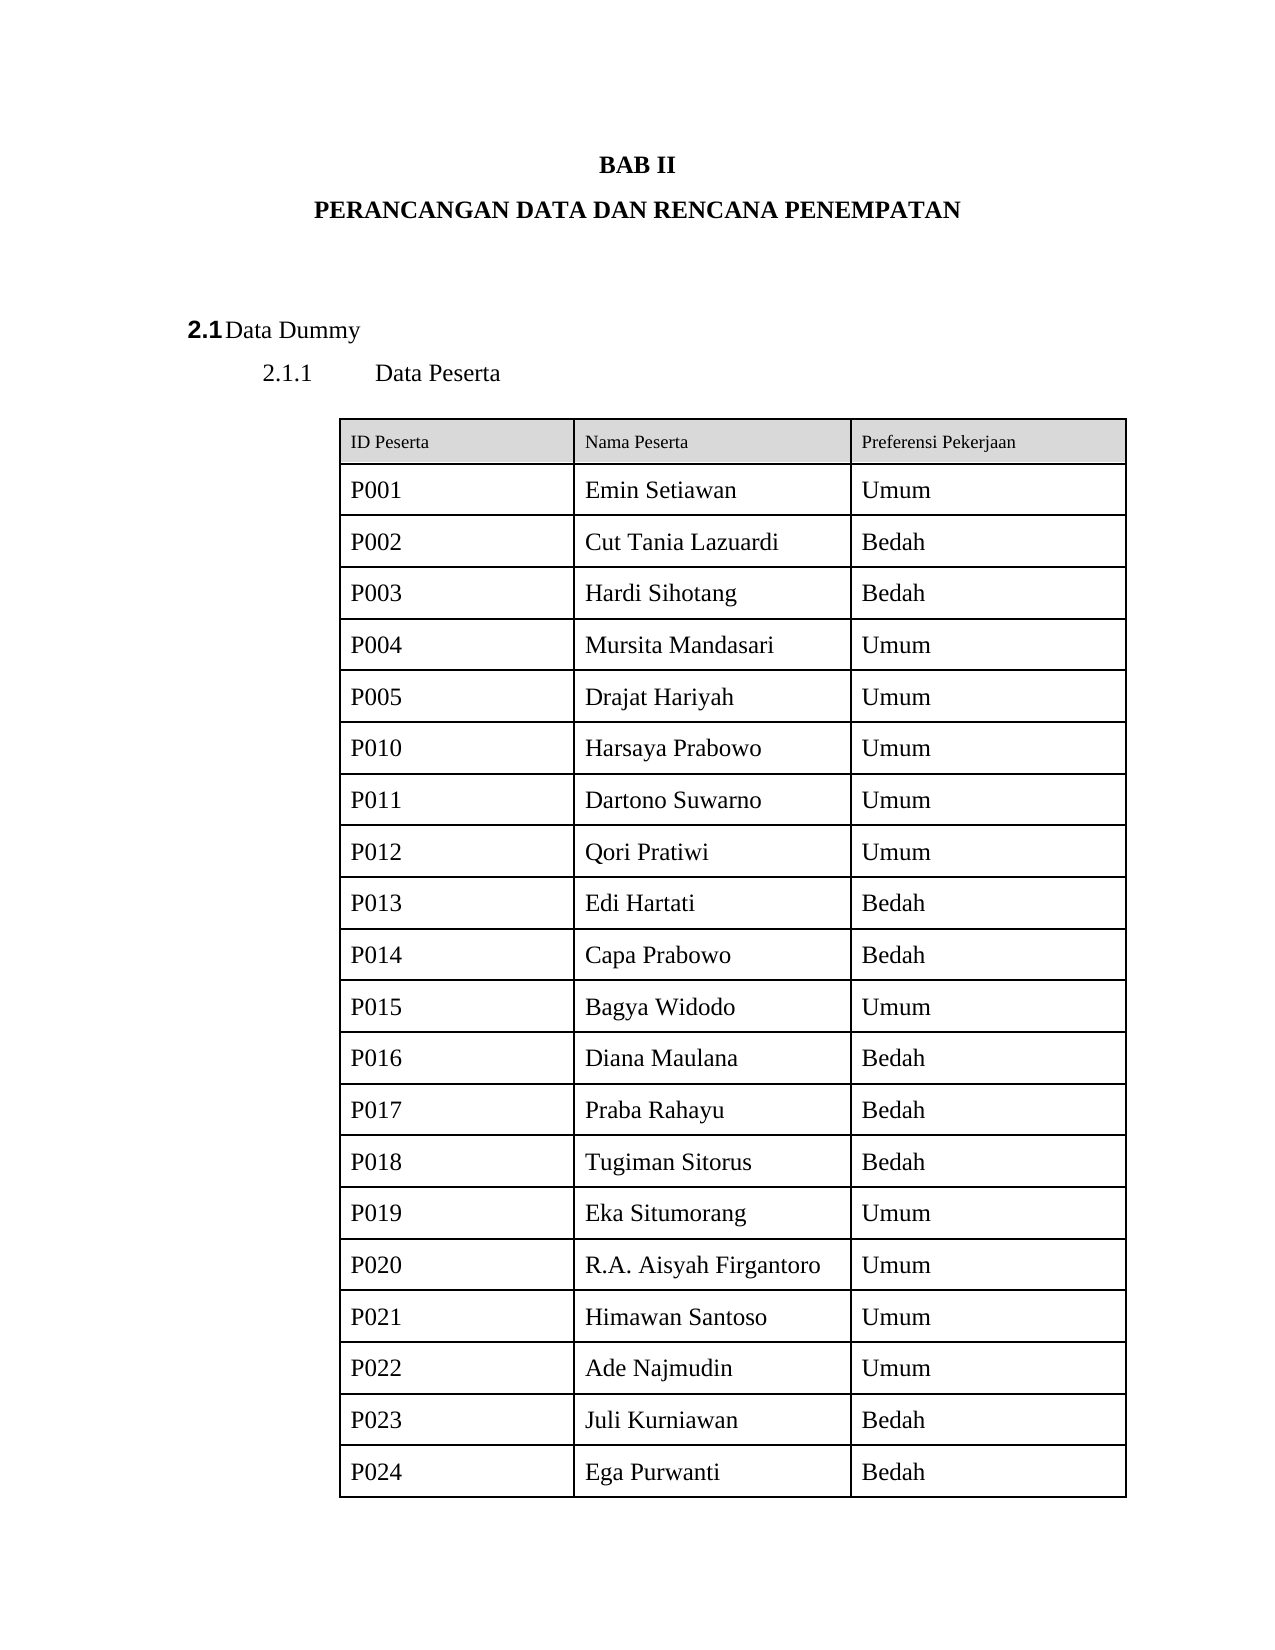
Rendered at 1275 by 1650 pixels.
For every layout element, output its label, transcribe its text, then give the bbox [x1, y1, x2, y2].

table_cell P019 [341, 1188, 573, 1237]
table_cell Bagya Widodo [575, 981, 850, 1031]
table_cell P016 [341, 1033, 573, 1082]
list Data Peserta [262, 358, 1125, 387]
table_cell Umum [852, 826, 1125, 876]
table_cell P018 [341, 1136, 573, 1186]
table_cell Harsaya Prabowo [575, 723, 850, 772]
table_cell P023 [341, 1395, 573, 1444]
text BAB II [150, 150, 1125, 179]
table_cell Capa Prabowo [575, 930, 850, 979]
table_cell P022 [341, 1343, 573, 1392]
table_cell P014 [341, 930, 573, 979]
table_cell P012 [341, 826, 573, 876]
table_cell Umum [852, 723, 1125, 772]
table_cell Bedah [852, 930, 1125, 979]
table_cell R.A. Aisyah Firgantoro [575, 1240, 850, 1289]
table_cell P001 [341, 465, 573, 514]
table_cell P002 [341, 516, 573, 566]
table_cell P020 [341, 1240, 573, 1289]
table_cell Bedah [852, 516, 1125, 566]
table_cell P021 [341, 1291, 573, 1341]
table_cell P015 [341, 981, 573, 1031]
table_cell Cut Tania Lazuardi [575, 516, 850, 566]
table_cell Bedah [852, 1446, 1125, 1496]
table_cell Edi Hartati [575, 878, 850, 927]
table_cell P005 [341, 671, 573, 721]
table_cell P004 [341, 620, 573, 669]
table_cell Ade Najmudin [575, 1343, 850, 1392]
table_cell P024 [341, 1446, 573, 1496]
table_cell Emin Setiawan [575, 465, 850, 514]
table_cell Umum [852, 671, 1125, 721]
table_header Nama Peserta [575, 420, 850, 462]
table_cell Hardi Sihotang [575, 568, 850, 617]
table_cell Bedah [852, 878, 1125, 927]
list Data Dummy [187, 315, 1125, 344]
table_cell Diana Maulana [575, 1033, 850, 1082]
table_cell P017 [341, 1085, 573, 1134]
table_cell Bedah [852, 1033, 1125, 1082]
table_cell Umum [852, 620, 1125, 669]
table_cell Himawan Santoso [575, 1291, 850, 1341]
table_cell P003 [341, 568, 573, 617]
table_cell Umum [852, 1188, 1125, 1237]
table_cell Eka Situmorang [575, 1188, 850, 1237]
text PERANCANGAN DATA DAN RENCANA PENEMPATAN [150, 195, 1125, 224]
table_cell Bedah [852, 1085, 1125, 1134]
table_cell P013 [341, 878, 573, 927]
table_cell Mursita Mandasari [575, 620, 850, 669]
table_cell P010 [341, 723, 573, 772]
table_cell Praba Rahayu [575, 1085, 850, 1134]
table_cell Tugiman Sitorus [575, 1136, 850, 1186]
table_cell Umum [852, 775, 1125, 824]
table_cell Umum [852, 1343, 1125, 1392]
table_cell Ega Purwanti [575, 1446, 850, 1496]
table_header Preferensi Pekerjaan [852, 420, 1125, 462]
table_cell Dartono Suwarno [575, 775, 850, 824]
table_cell Juli Kurniawan [575, 1395, 850, 1444]
table_cell Drajat Hariyah [575, 671, 850, 721]
table_cell Umum [852, 1291, 1125, 1341]
table_cell Umum [852, 465, 1125, 514]
table_cell Bedah [852, 568, 1125, 617]
table_cell P011 [341, 775, 573, 824]
table_cell Umum [852, 981, 1125, 1031]
table_cell Umum [852, 1240, 1125, 1289]
table_header ID Peserta [341, 420, 573, 462]
table_cell Bedah [852, 1395, 1125, 1444]
table_cell Bedah [852, 1136, 1125, 1186]
table_cell Qori Pratiwi [575, 826, 850, 876]
